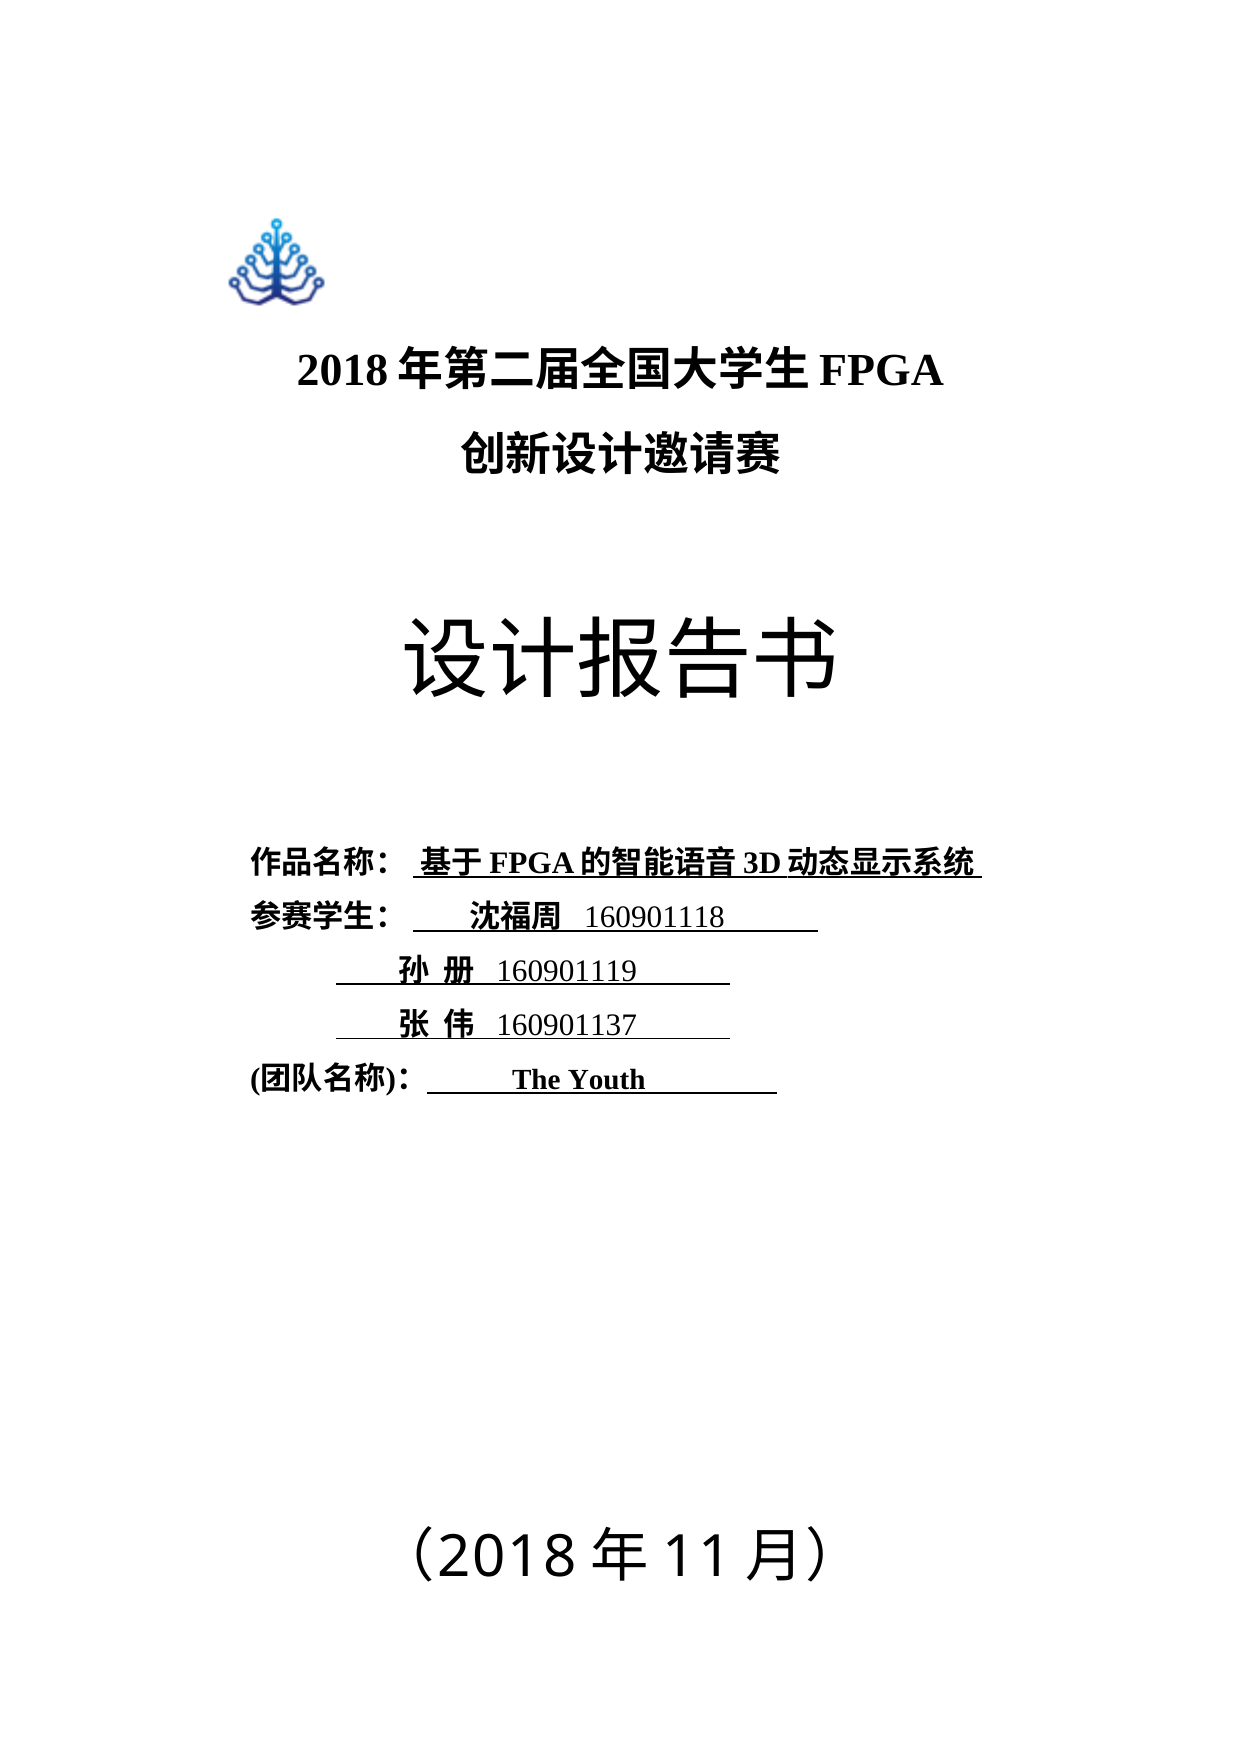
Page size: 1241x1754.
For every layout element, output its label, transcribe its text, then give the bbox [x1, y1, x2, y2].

text 孙 册 160901119 [187, 938, 1053, 992]
picture [207, 211, 339, 320]
text 2018年第二届全国大学生FPGA [187, 342, 1053, 397]
text 参赛学生： 沈福周 160901118 [187, 884, 1053, 938]
text (团队名称)： The Youth [187, 1046, 1053, 1101]
text 作品名称： 基于FPGA的智能语音3D动态显示系统 [187, 830, 1053, 884]
text 张 伟 160901137 [187, 992, 1053, 1046]
text （2018年11月） [187, 1508, 1053, 1593]
text 创新设计邀请赛 [187, 427, 1053, 481]
text 设计报告书 [187, 589, 1053, 716]
